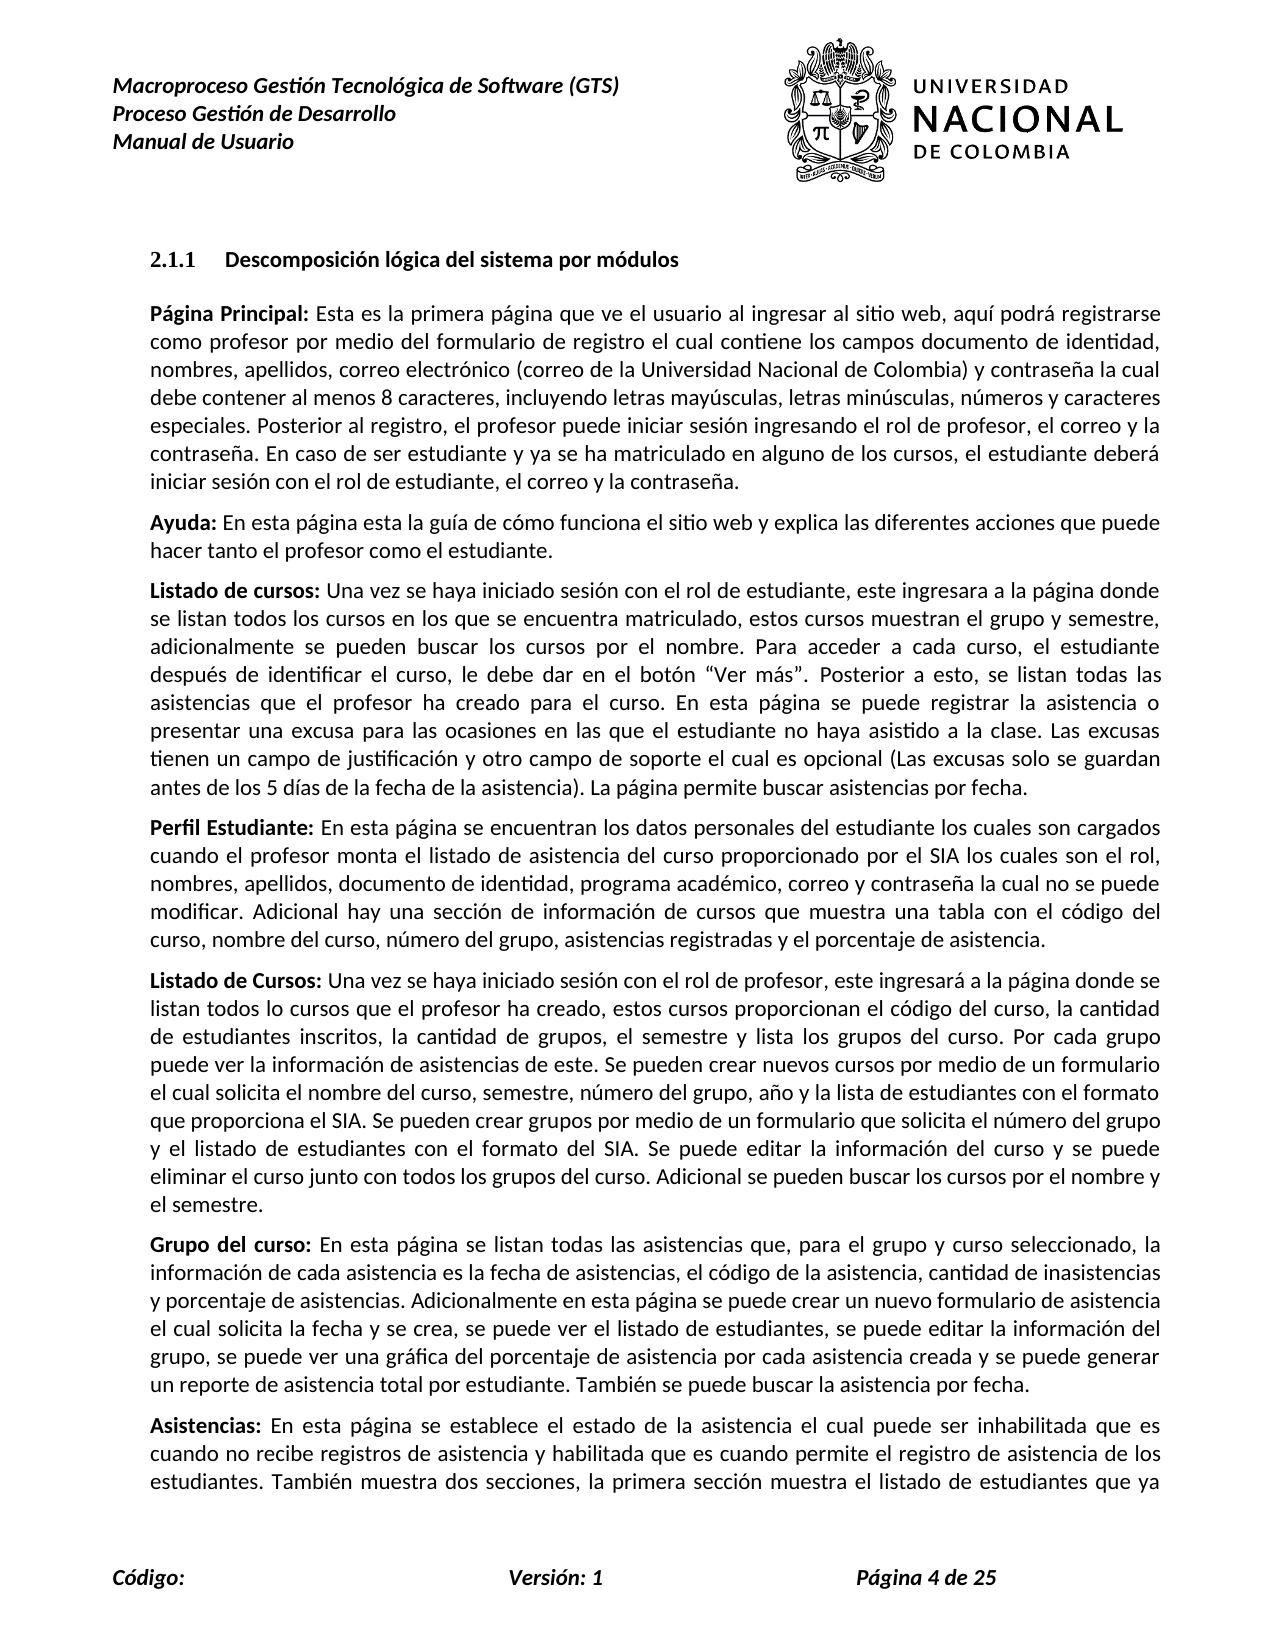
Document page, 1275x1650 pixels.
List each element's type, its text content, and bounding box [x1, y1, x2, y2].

text Listado de Cursos: Una vez se haya iniciado sesión con el rol de profesor, este ingresará a la página donde se listan todos lo cursos que el profesor ha creado, estos cursos proporcionan el código del curso, la cantidad de estudiantes inscritos, la cantidad de grupos, el semestre y lista los grupos del curso. Por cada grupo puede ver la información de asistencias de este. Se pueden crear nuevos cursos por medio de un formulario el cual solicita el nombre del curso, semestre, número del grupo, año y la lista de estudiantes con el formato que proporciona el SIA. Se pueden crear grupos por medio de un formulario que solicita el número del grupo y el listado de estudiantes con el formato del SIA. Se puede editar la información del curso y se puede eliminar el curso junto con todos los grupos del curso. Adicional se pueden buscar los cursos por el nombre y el semestre. [150, 966, 1162, 1218]
list Descomposición lógica del sistema por módulos [150, 245, 1162, 273]
text Página Principal: Esta es la primera página que ve el usuario al ingresar al sitio web, aquí podrá registrarse como profesor por medio del formulario de registro el cual contiene los campos documento de identidad, nombres, apellidos, correo electrónico (correo de la Universidad Nacional de Colombia) y contraseña la cual debe contener al menos 8 caracteres, incluyendo letras mayúsculas, letras minúsculas, números y caracteres especiales. Posterior al registro, el profesor puede iniciar sesión ingresando el rol de profesor, el correo y la contraseña. En caso de ser estudiante y ya se ha matriculado en alguno de los cursos, el estudiante deberá iniciar sesión con el rol de estudiante, el correo y la contraseña. [150, 299, 1162, 495]
text Ayuda: En esta página esta la guía de cómo funciona el sitio web y explica las diferentes acciones que puede hacer tanto el profesor como el estudiante. [150, 508, 1162, 564]
text Grupo del curso: En esta página se listan todas las asistencias que, para el grupo y curso seleccionado, la información de cada asistencia es la fecha de asistencias, el código de la asistencia, cantidad de inasistencias y porcentaje de asistencias. Adicionalmente en esta página se puede crear un nuevo formulario de asistencia el cual solicita la fecha y se crea, se puede ver el listado de estudiantes, se puede editar la información del grupo, se puede ver una gráfica del porcentaje de asistencia por cada asistencia creada y se puede generar un reporte de asistencia total por estudiante. También se puede buscar la asistencia por fecha. [150, 1230, 1162, 1398]
text Listado de cursos: Una vez se haya iniciado sesión con el rol de estudiante, este ingresara a la página donde se listan todos los cursos en los que se encuentra matriculado, estos cursos muestran el grupo y semestre, adicionalmente se pueden buscar los cursos por el nombre. Para acceder a cada curso, el estudiante después de identificar el curso, le debe dar en el botón “Ver más”. Posterior a esto, se listan todas las asistencias que el profesor ha creado para el curso. En esta página se puede registrar la asistencia o presentar una excusa para las ocasiones en las que el estudiante no haya asistido a la clase. Las excusas tienen un campo de justificación y otro campo de soporte el cual es opcional (Las excusas solo se guardan antes de los 5 días de la fecha de la asistencia). La página permite buscar asistencias por fecha. [150, 576, 1162, 801]
picture [748, 2, 1158, 218]
text Perfil Estudiante: En esta página se encuentran los datos personales del estudiante los cuales son cargados cuando el profesor monta el listado de asistencia del curso proporcionado por el SIA los cuales son el rol, nombres, apellidos, documento de identidad, programa académico, correo y contraseña la cual no se puede modificar. Adicional hay una sección de información de cursos que muestra una tabla con el código del curso, nombre del curso, número del grupo, asistencias registradas y el porcentaje de asistencia. [150, 813, 1162, 953]
